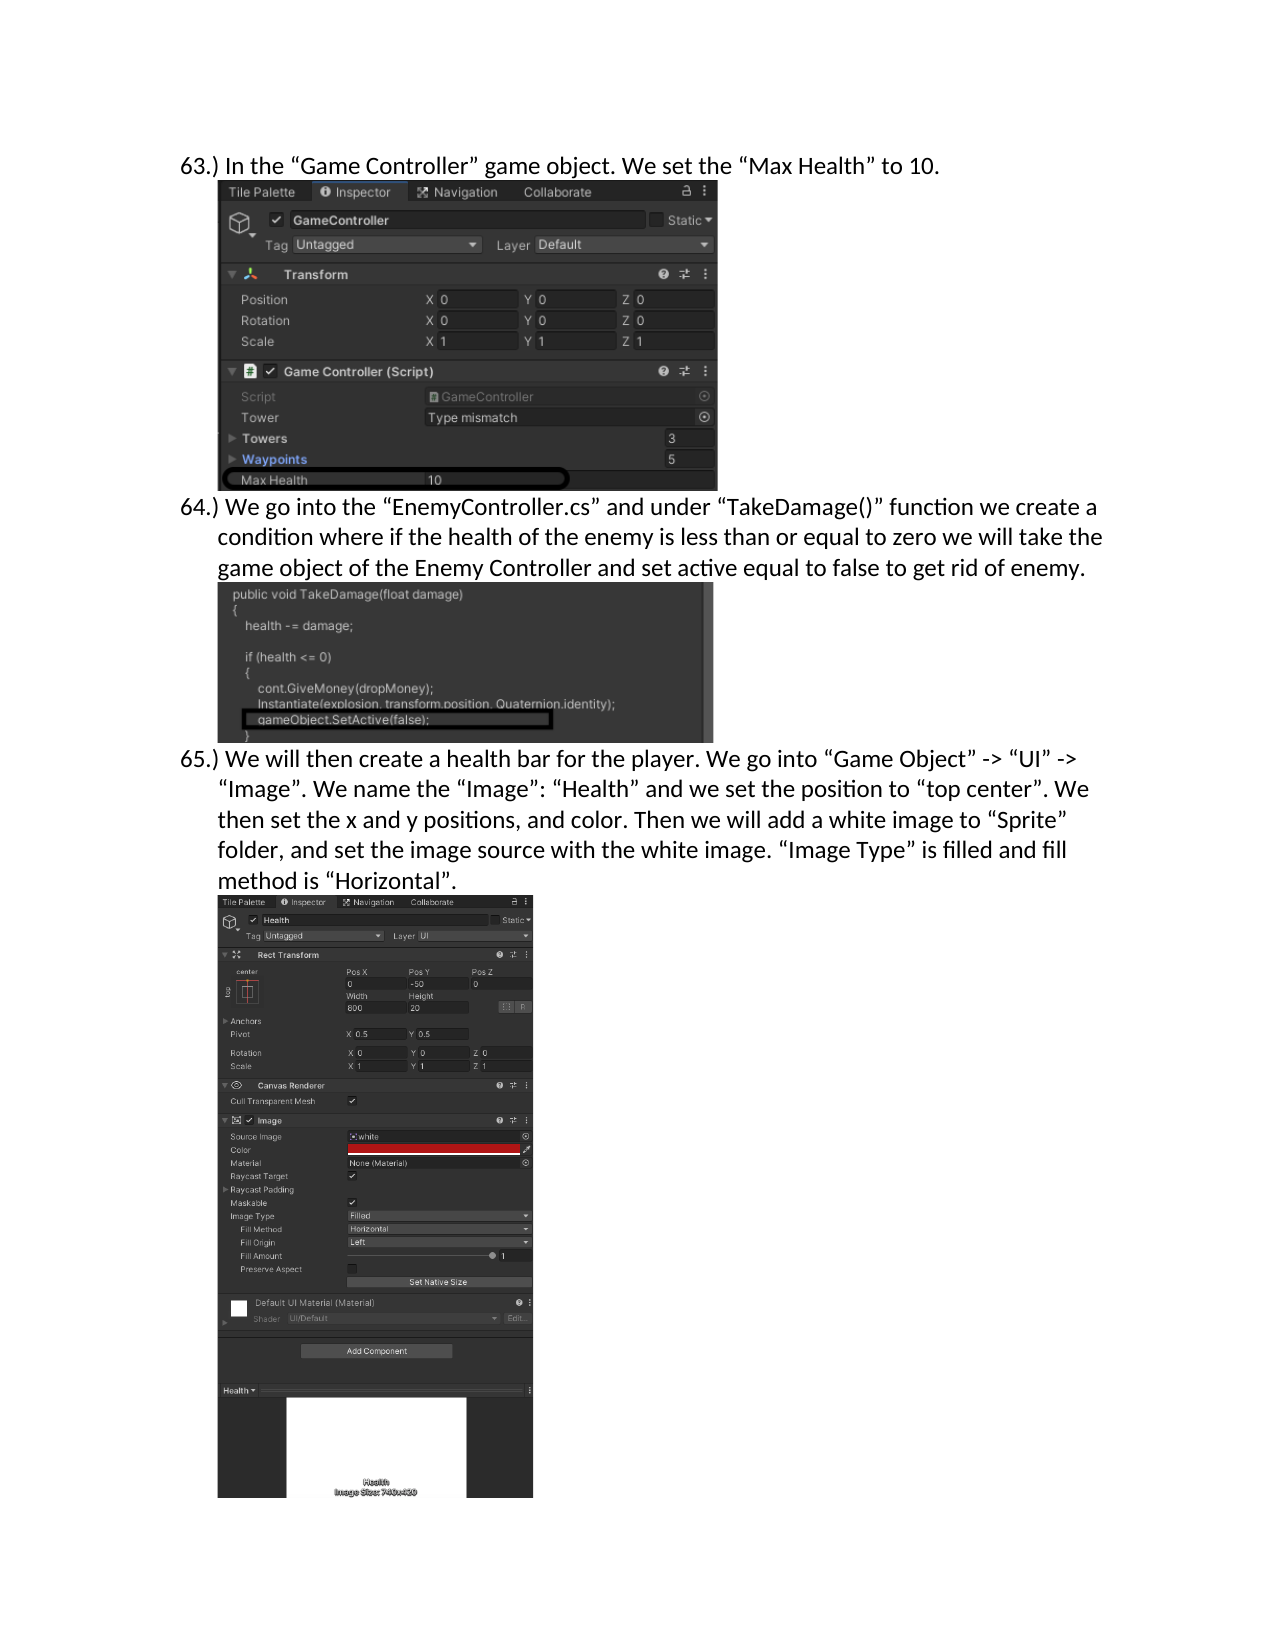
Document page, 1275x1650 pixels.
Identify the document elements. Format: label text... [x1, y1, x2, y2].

list We will then create a health bar for the player. We go into “Game Object” -> “UI” -> “Image”. We name the “Image”: “Health” and we set the position to “top center”. We then set the x and y positions, and color. Then we will add a white image to “Sprite” folder, and set the image source with the white image. “Image Type” is filled and fill method is “Horizontal”. [180, 743, 1125, 896]
picture [217, 582, 714, 743]
picture [217, 180, 718, 491]
list In the “Game Controller” game object. We set the “Max Health” to 10. [180, 150, 1125, 181]
picture [217, 895, 534, 1498]
